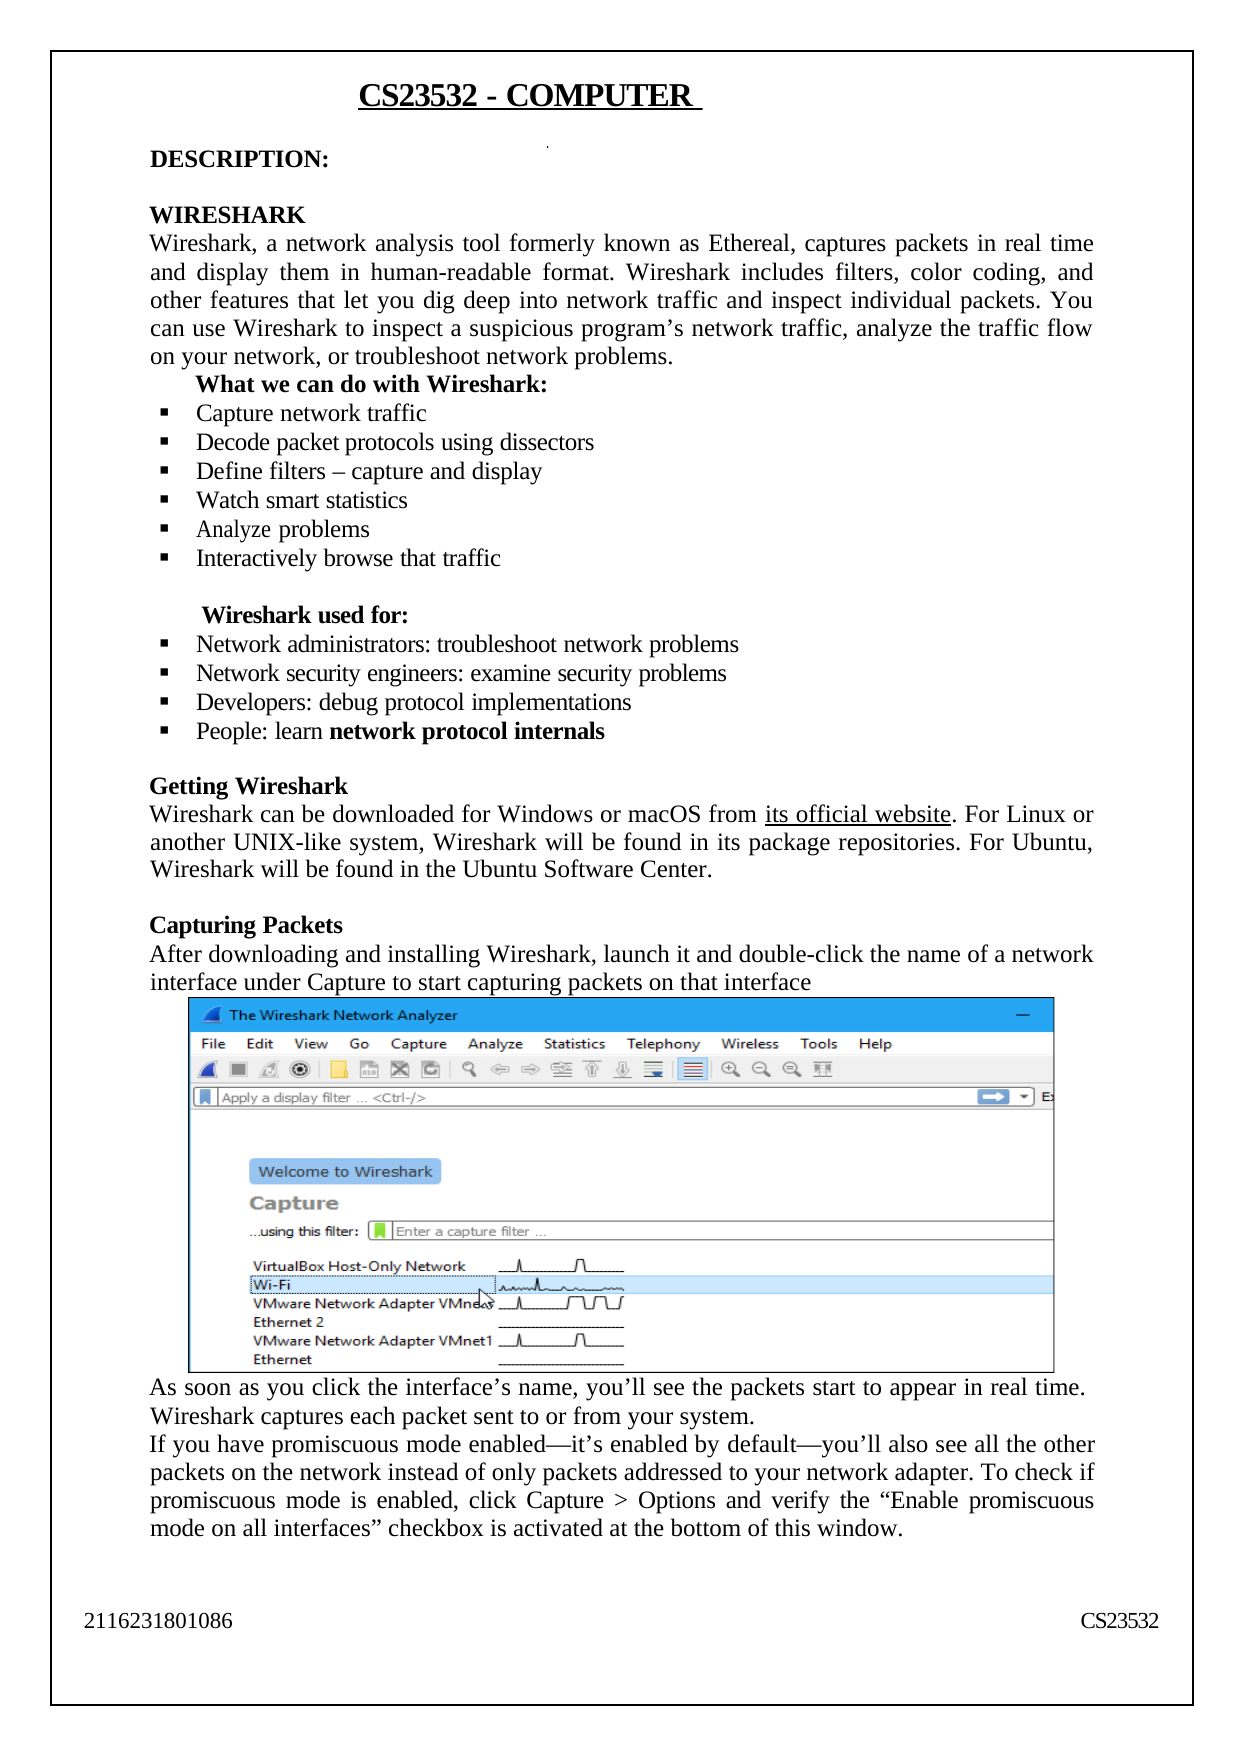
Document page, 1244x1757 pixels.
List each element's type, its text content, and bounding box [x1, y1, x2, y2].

text DESCRIPTION: [150, 144, 1185, 173]
text What we can do with Wireshark: [195, 370, 1185, 398]
text Getting Wireshark [149, 771, 1185, 800]
text If you have promiscuous mode enabled—it’s enabled by default—you’ll also see all the other packets on the network instead of only packets addressed to your network adapter. To check if promiscuous mode is enabled, click Capture > Options and verify the “Enable promiscuous mode on all interfaces” checkbox is activated at the bottom of this window. [149, 1429, 1095, 1542]
list Interactively browse that traffic [158, 543, 1185, 572]
text After downloading and installing Wireshark, launch it and double-click the name of a network interface under Capture to start capturing packets on that interface [149, 940, 1094, 996]
list Network administrators: troubleshoot network problems [158, 629, 1185, 658]
list Network security engineers: examine security problems [158, 658, 1185, 687]
list Watch smart statistics [158, 485, 1185, 514]
text Wireshark used for: [201, 600, 1185, 629]
text Wireshark, a network analysis tool formerly known as Ethereal, captures packets in real time and display them in human-readable format. Wireshark includes filters, color coding, and other features that let you dig deep into network traffic and inspect individual packets. You can use Wireshark to inspect a suspicious program’s network traffic, analyze the traffic flow on your network, or troubleshoot network problems. [149, 229, 1094, 370]
list Capture network traffic [158, 398, 1185, 426]
text WIRESHARK [149, 200, 1185, 228]
text Wireshark can be downloaded for Windows or macOS from its official website. For Linux or another UNIX-like system, Wireshark will be found in its package repositories. For Ubuntu, Wireshark will be found in the Ubuntu Software Center. [149, 801, 1094, 883]
list Developers: debug protocol implementations [158, 687, 1185, 716]
list Define filters – capture and display [158, 456, 1185, 485]
text Capturing Packets [149, 910, 1185, 939]
list Analyze problems [158, 514, 1185, 543]
picture [188, 997, 1055, 1373]
list Decode packet protocols using dissectors [158, 427, 1185, 456]
list People: learn network protocol internals [158, 716, 1185, 744]
